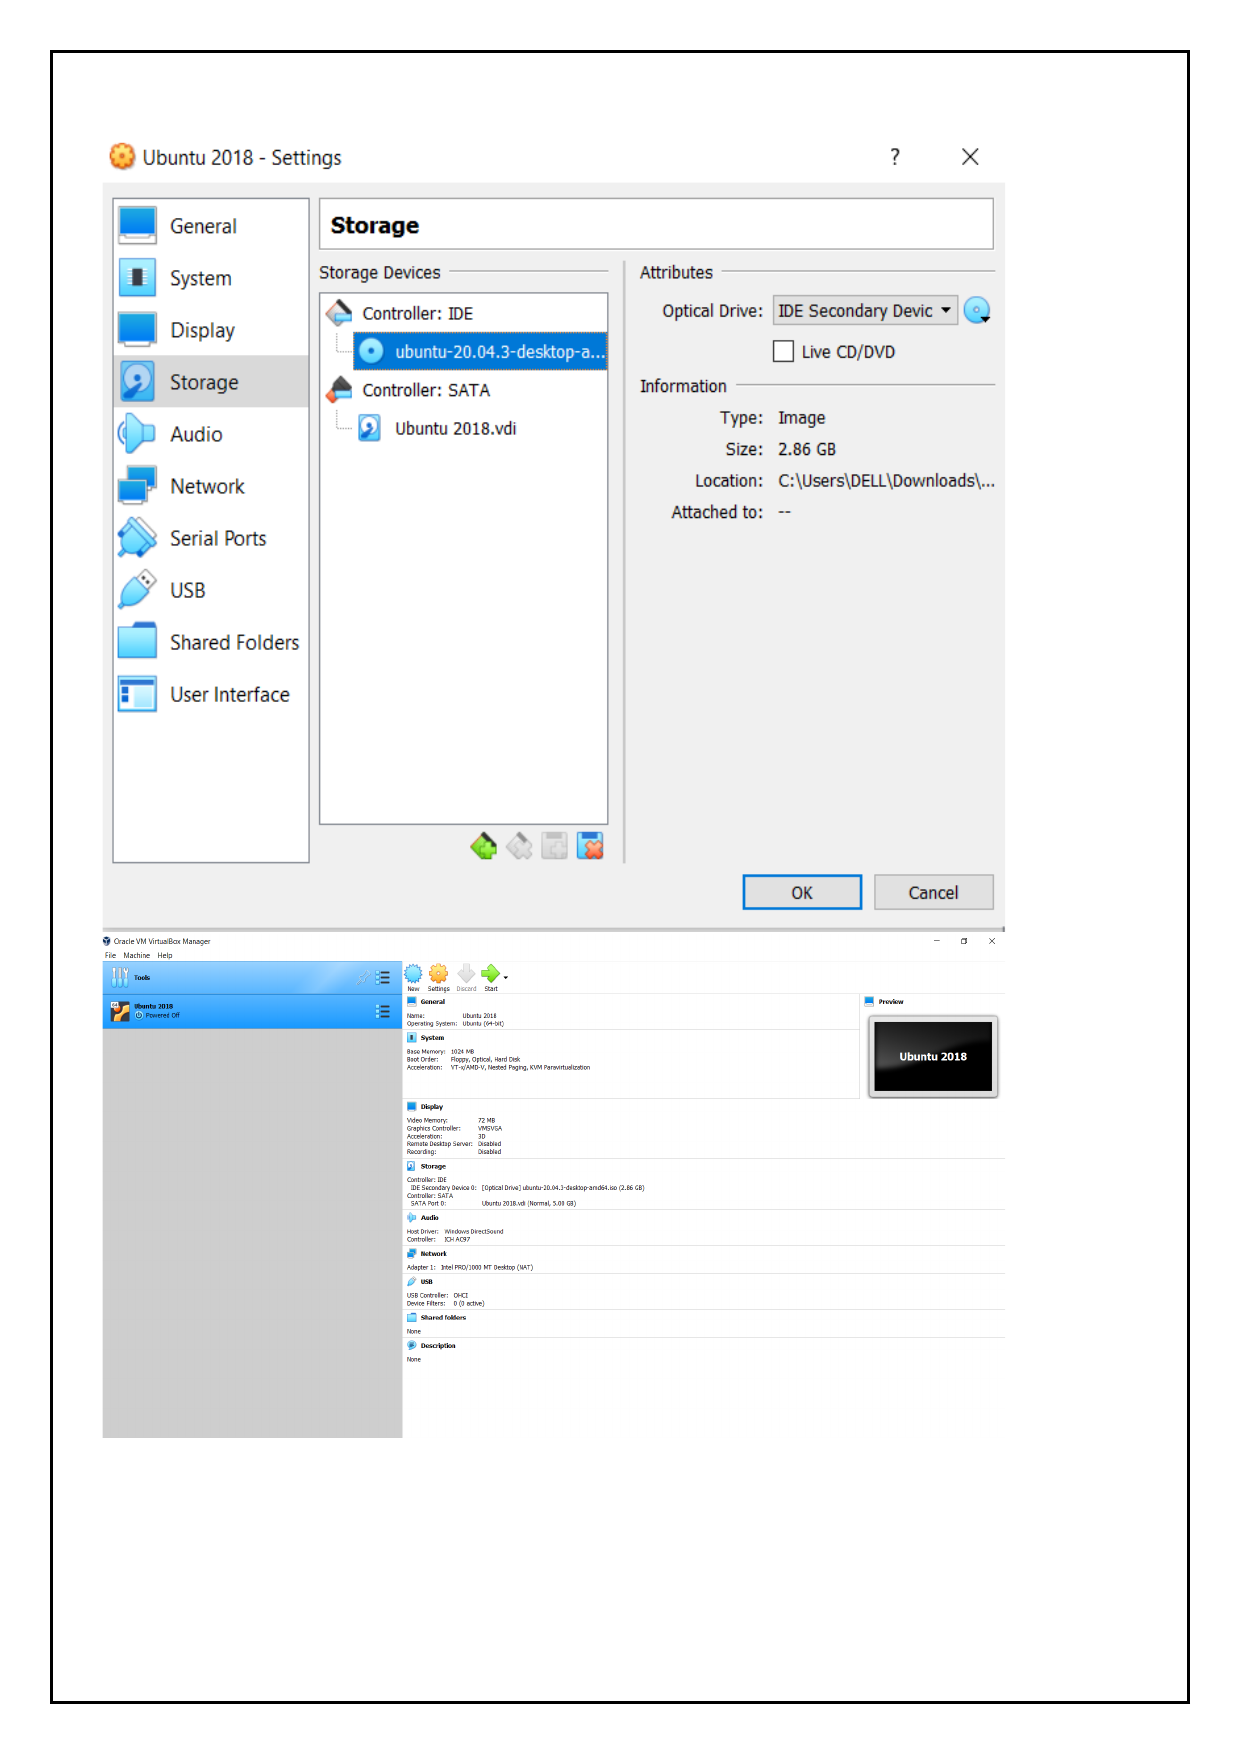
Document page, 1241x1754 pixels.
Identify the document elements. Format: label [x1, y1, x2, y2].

picture [102, 139, 1006, 932]
picture [102, 934, 1006, 1438]
